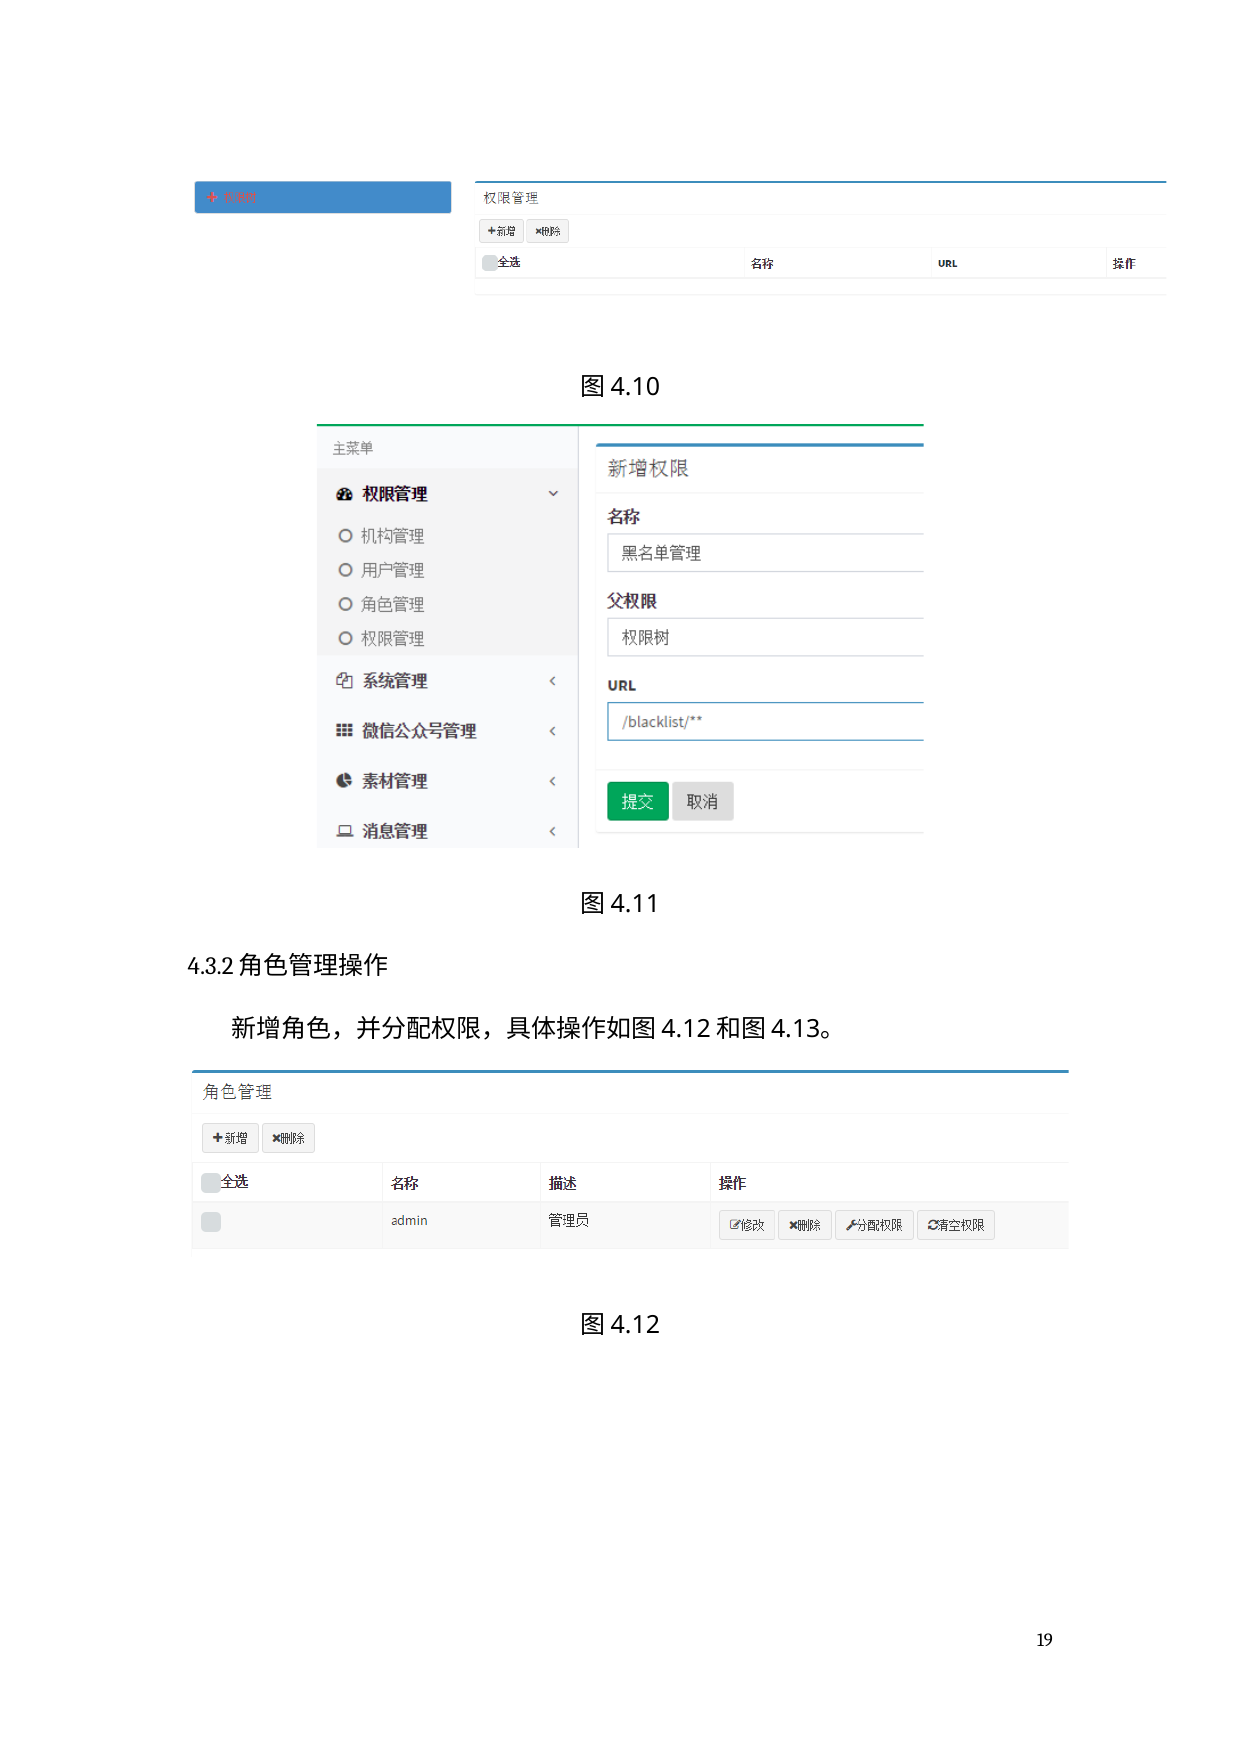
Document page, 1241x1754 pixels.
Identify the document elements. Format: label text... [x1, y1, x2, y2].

picture [187, 172, 1167, 324]
picture [187, 1066, 1069, 1257]
picture [316, 424, 924, 848]
text 图4.10 [187, 363, 1053, 407]
text 图4.12 [187, 1301, 1053, 1345]
text 新增角色，并分配权限，具体操作如图4.12和图4.13。 [187, 1004, 1053, 1048]
text 4.3.2角色管理操作 [187, 942, 1053, 986]
text 图4.11 [187, 880, 1053, 924]
